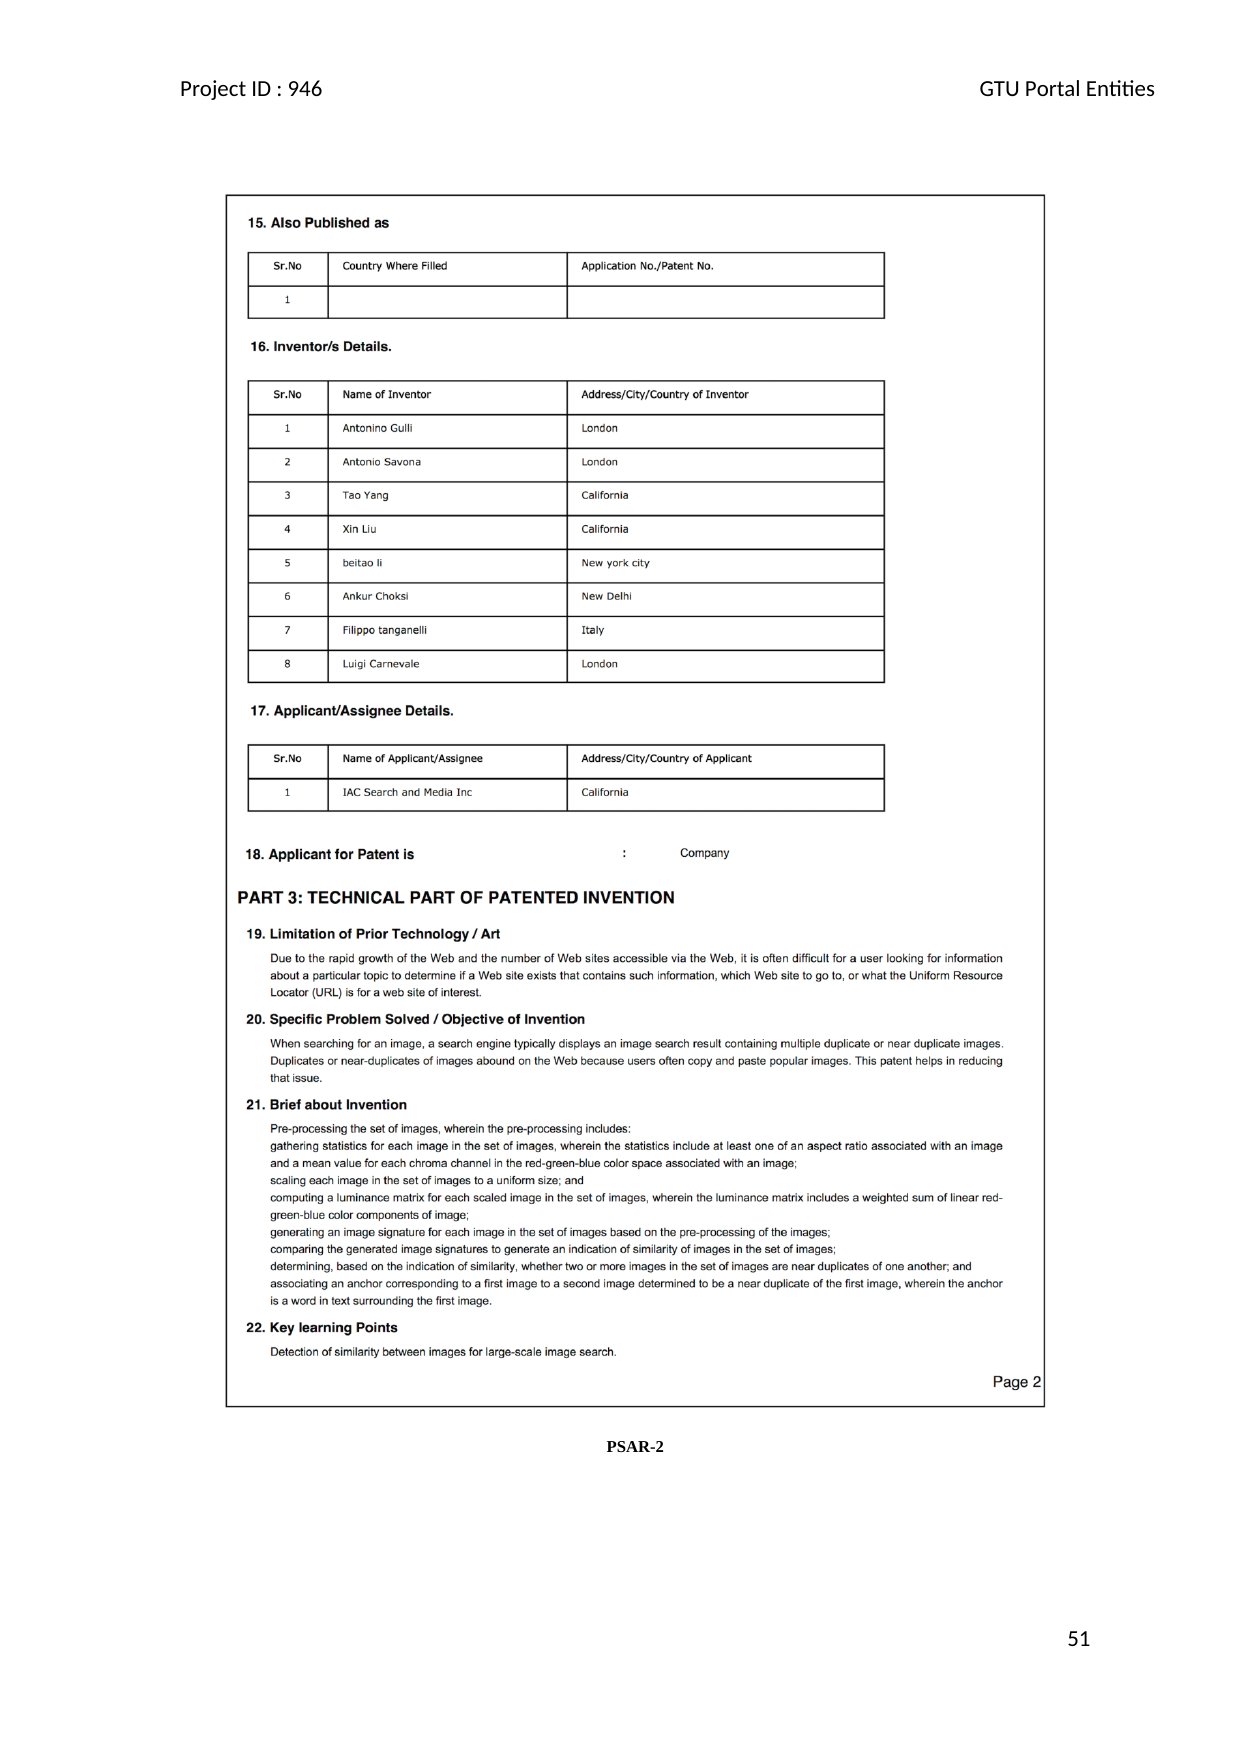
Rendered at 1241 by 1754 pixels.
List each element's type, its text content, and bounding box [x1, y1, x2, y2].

list PSAR-2 [180, 1437, 1090, 1456]
picture [180, 150, 1090, 1437]
